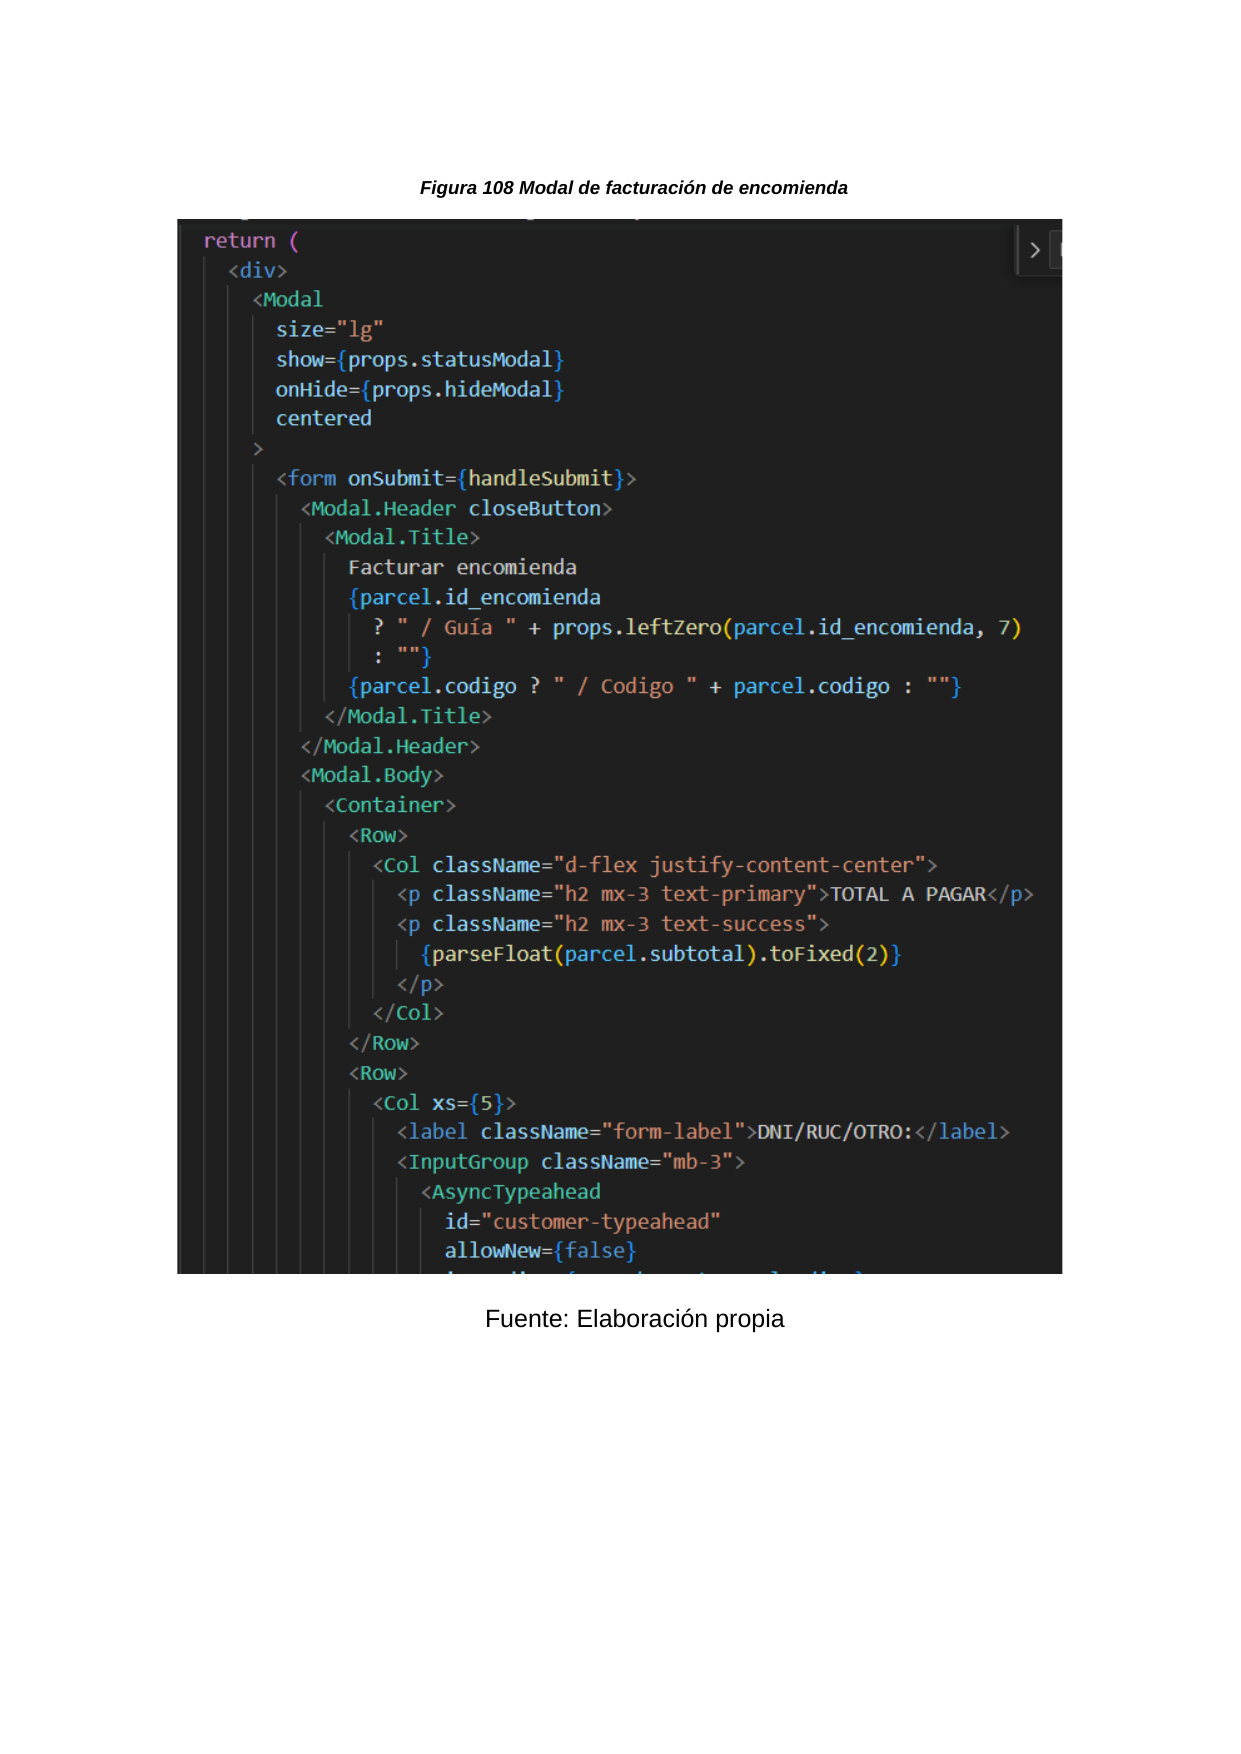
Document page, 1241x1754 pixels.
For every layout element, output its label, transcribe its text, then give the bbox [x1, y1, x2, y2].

text Fuente: Elaboración propia [177, 1304, 1092, 1333]
text Figura 108 Modal de facturación de encomienda [177, 177, 1092, 199]
picture [177, 219, 1063, 1274]
